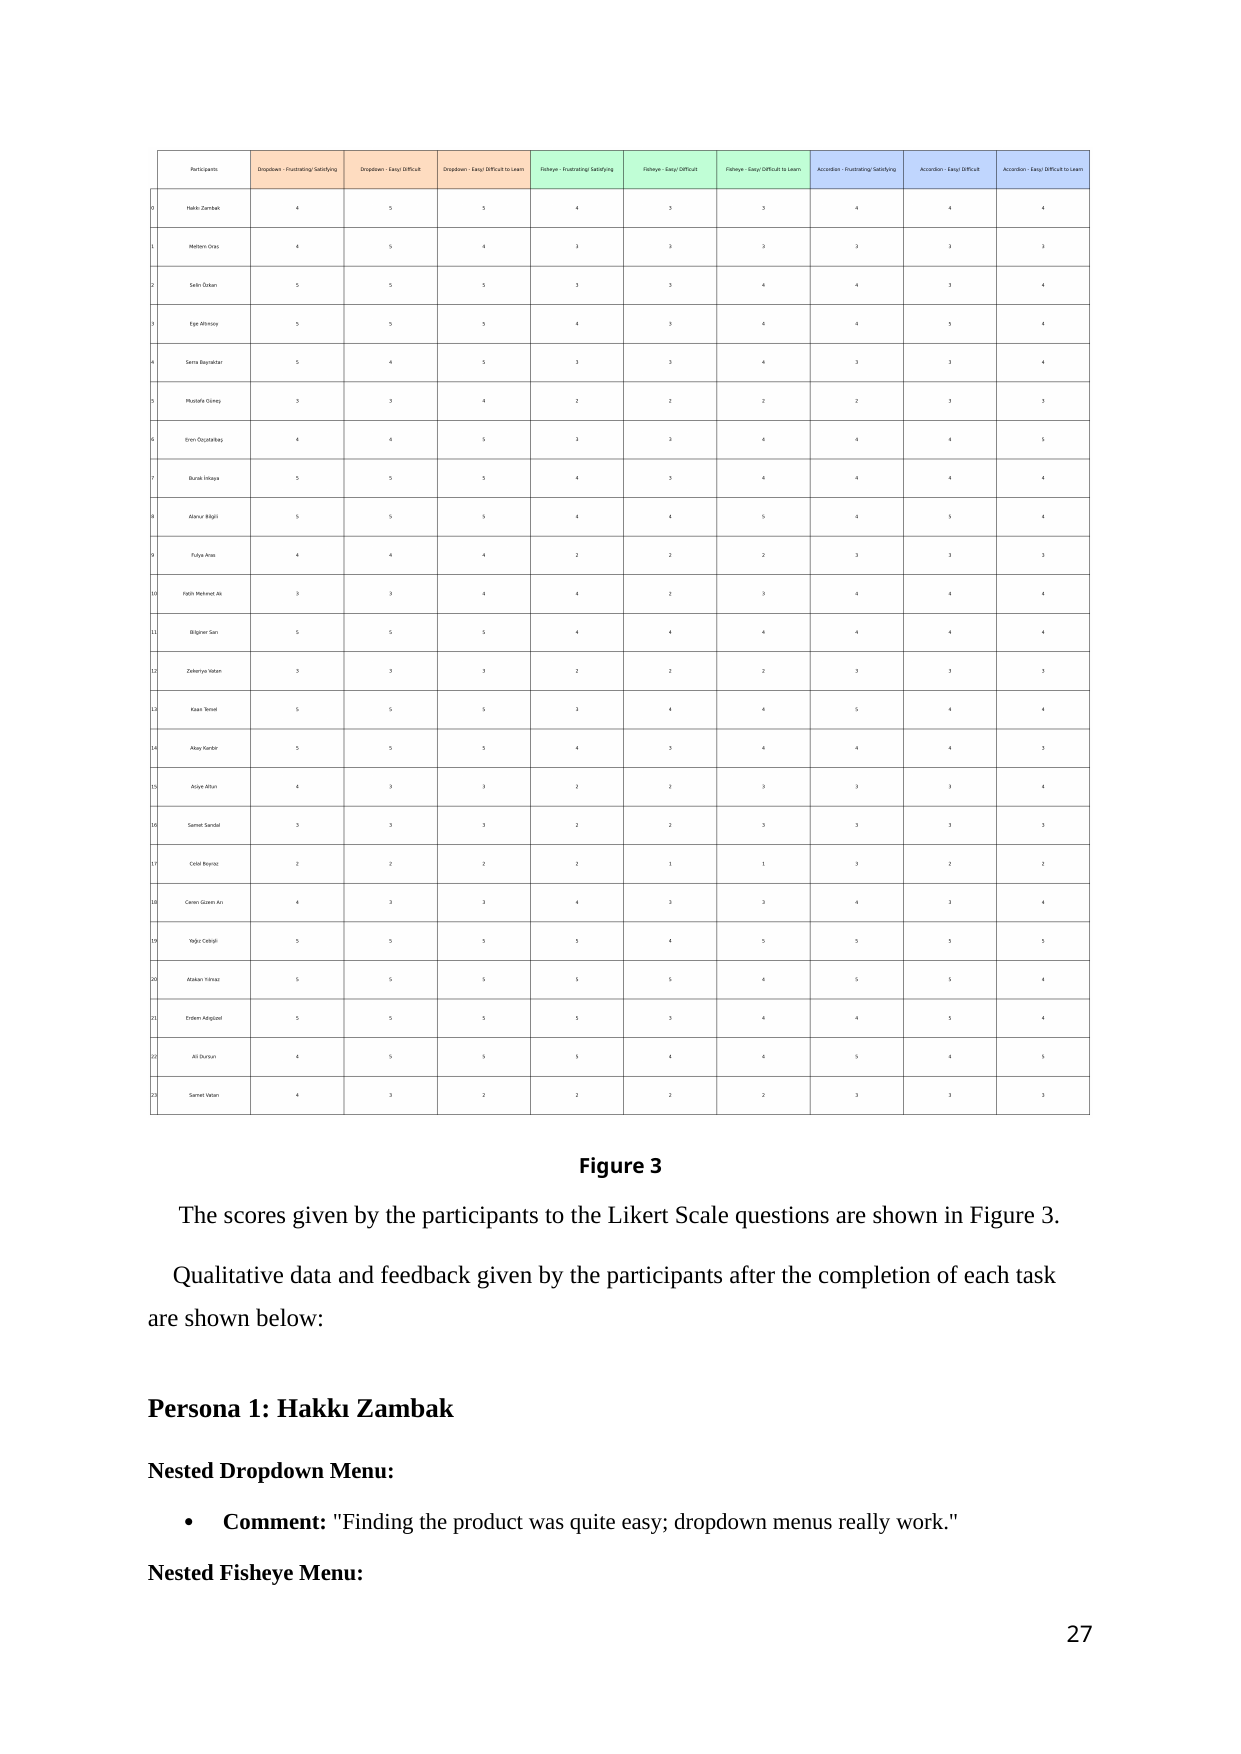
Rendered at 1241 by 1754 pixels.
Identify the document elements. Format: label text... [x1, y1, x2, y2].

list Comment: "Finding the product was quite easy; dropdown menus really work." [185, 1508, 1093, 1534]
text Qualitative data and feedback given by the participants after the completion of each task are shown below: [148, 1260, 1093, 1332]
text Figure 3 [148, 1151, 1093, 1179]
text The scores given by the participants to the Likert Scale questions are shown in Figure 3. [148, 1200, 1093, 1229]
text Nested Dropdown Menu: [148, 1457, 1093, 1483]
text Persona 1: Hakkı Zambak [148, 1392, 1093, 1423]
text Nested Fisheye Menu: [148, 1559, 1093, 1586]
